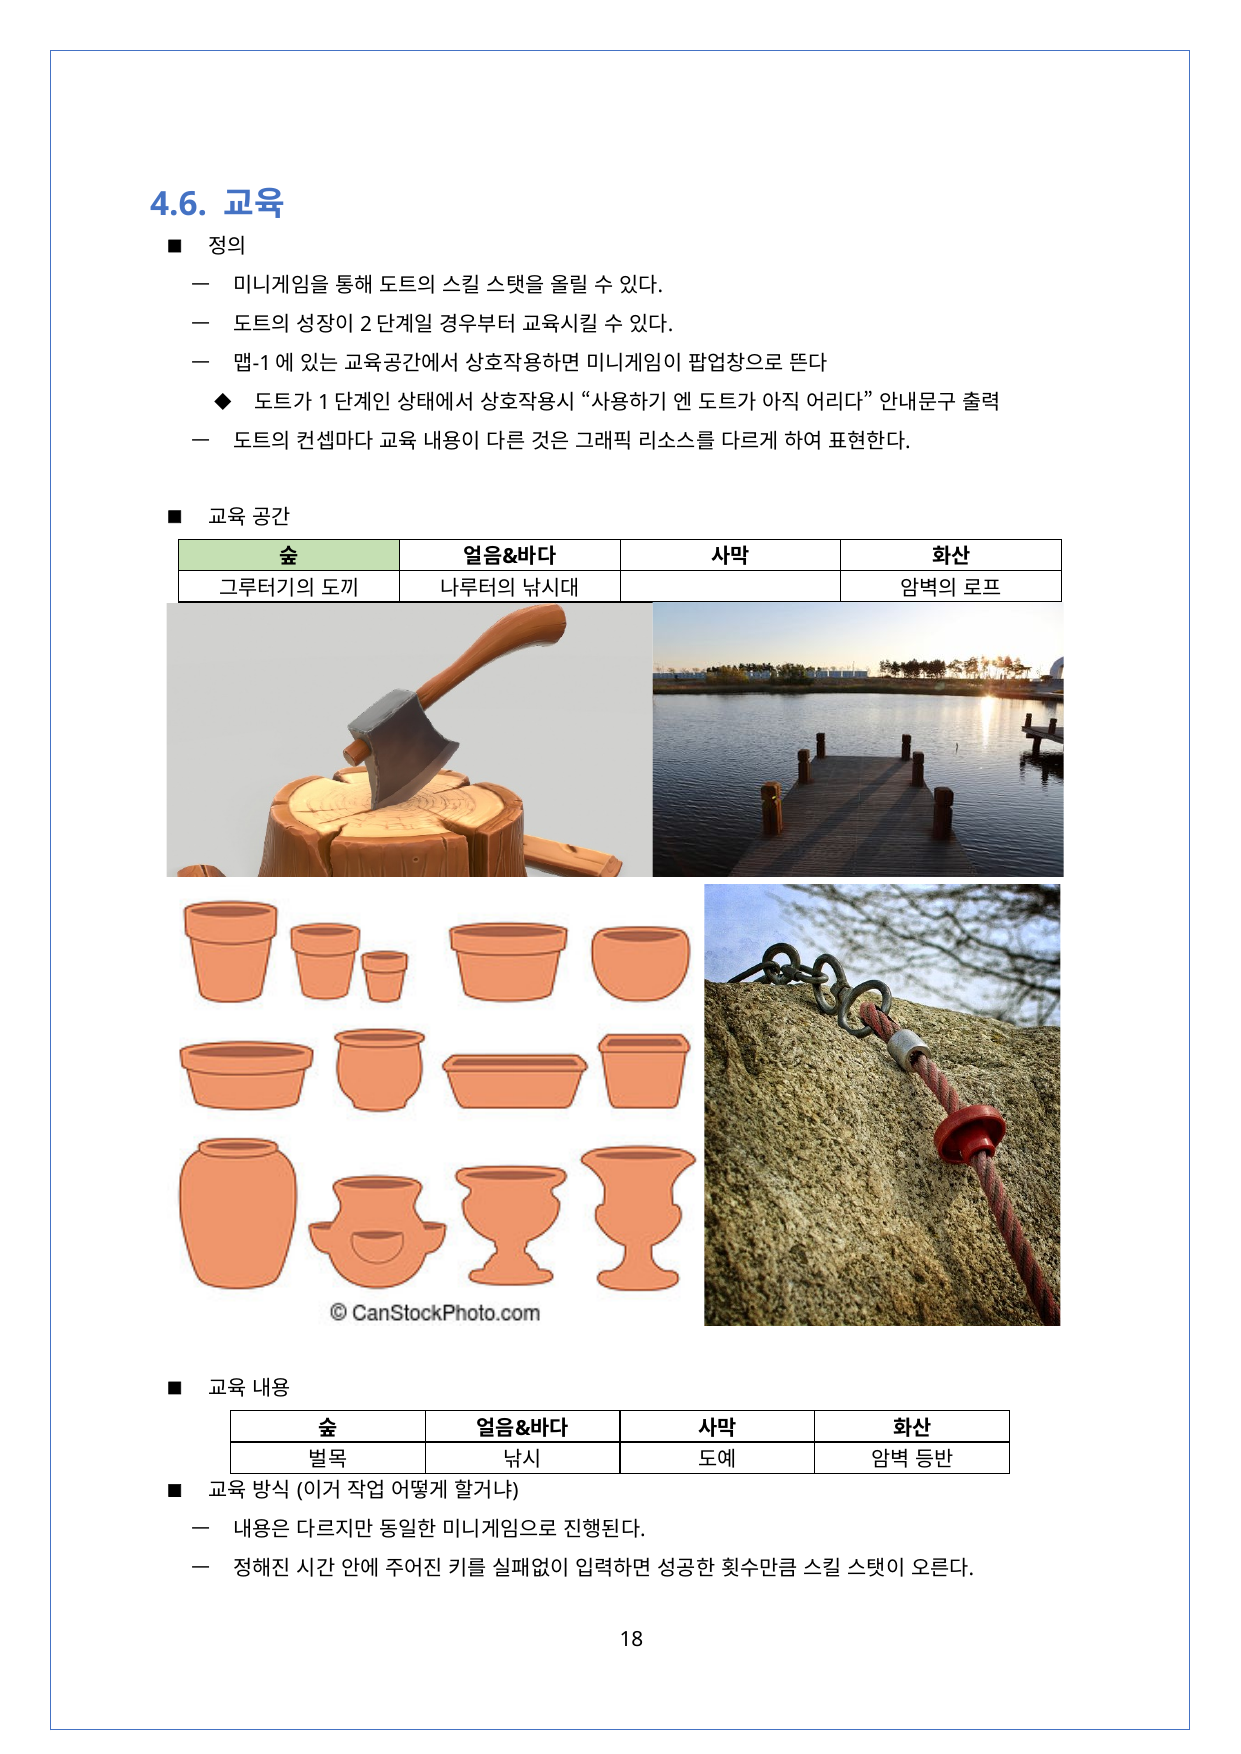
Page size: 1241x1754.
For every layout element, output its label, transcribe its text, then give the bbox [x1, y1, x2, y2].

table_cell 낚시 [426, 1443, 619, 1473]
table_header 얼음&바다 [426, 1411, 619, 1441]
table_cell [621, 571, 840, 601]
table_header 숲 [231, 1411, 425, 1441]
table_header 얼음&바다 [400, 540, 620, 570]
table_header 화산 [815, 1411, 1009, 1441]
table_header 사막 [621, 1411, 814, 1441]
table_cell 암벽의 로프 [841, 571, 1061, 601]
text 도트의 성장이 2단계일 경우부터 교육시킬 수 있다. [192, 307, 1069, 337]
table_cell 벌목 [231, 1443, 425, 1473]
text 교육 공간 [167, 500, 1069, 530]
table_header 화산 [841, 540, 1061, 570]
text 정해진 시간 안에 주어진 키를 실패없이 입력하면 성공한 횟수만큼 스킬 스탯이 오른다. [192, 1552, 1069, 1582]
text 미니게임을 통해 도트의 스킬 스탯을 올릴 수 있다. [192, 268, 1069, 298]
text 내용은 다르지만 동일한 미니게임으로 진행된다. [192, 1513, 1069, 1543]
text 맵-1에 있는 교육공간에서 상호작용하면 미니게임이 팝업창으로 뜬다 [192, 346, 1069, 376]
table_cell 그루터기의 도끼 [179, 571, 399, 601]
text 교육 내용 [167, 1371, 1069, 1401]
table_cell 도예 [621, 1443, 814, 1473]
text 정의 [167, 229, 1069, 259]
table_header 숲 [179, 540, 399, 570]
table_cell 나루터의 낚시대 [400, 571, 620, 601]
picture [166, 602, 1064, 877]
text 도트의 컨셉마다 교육 내용이 다른 것은 그래픽 리소스를 다르게 하여 표현한다. [192, 424, 1069, 454]
picture [166, 884, 1061, 1326]
text 교육 [150, 177, 1090, 226]
text 도트가 1단계인 상태에서 상호작용시 “사용하기 엔 도트가 아직 어리다” 안내문구 출력 [212, 385, 1069, 415]
table_header 사막 [621, 540, 840, 570]
table_cell 암벽 등반 [815, 1443, 1009, 1473]
text 교육 방식 (이거 작업 어떻게 할거냐) [167, 1474, 1069, 1504]
